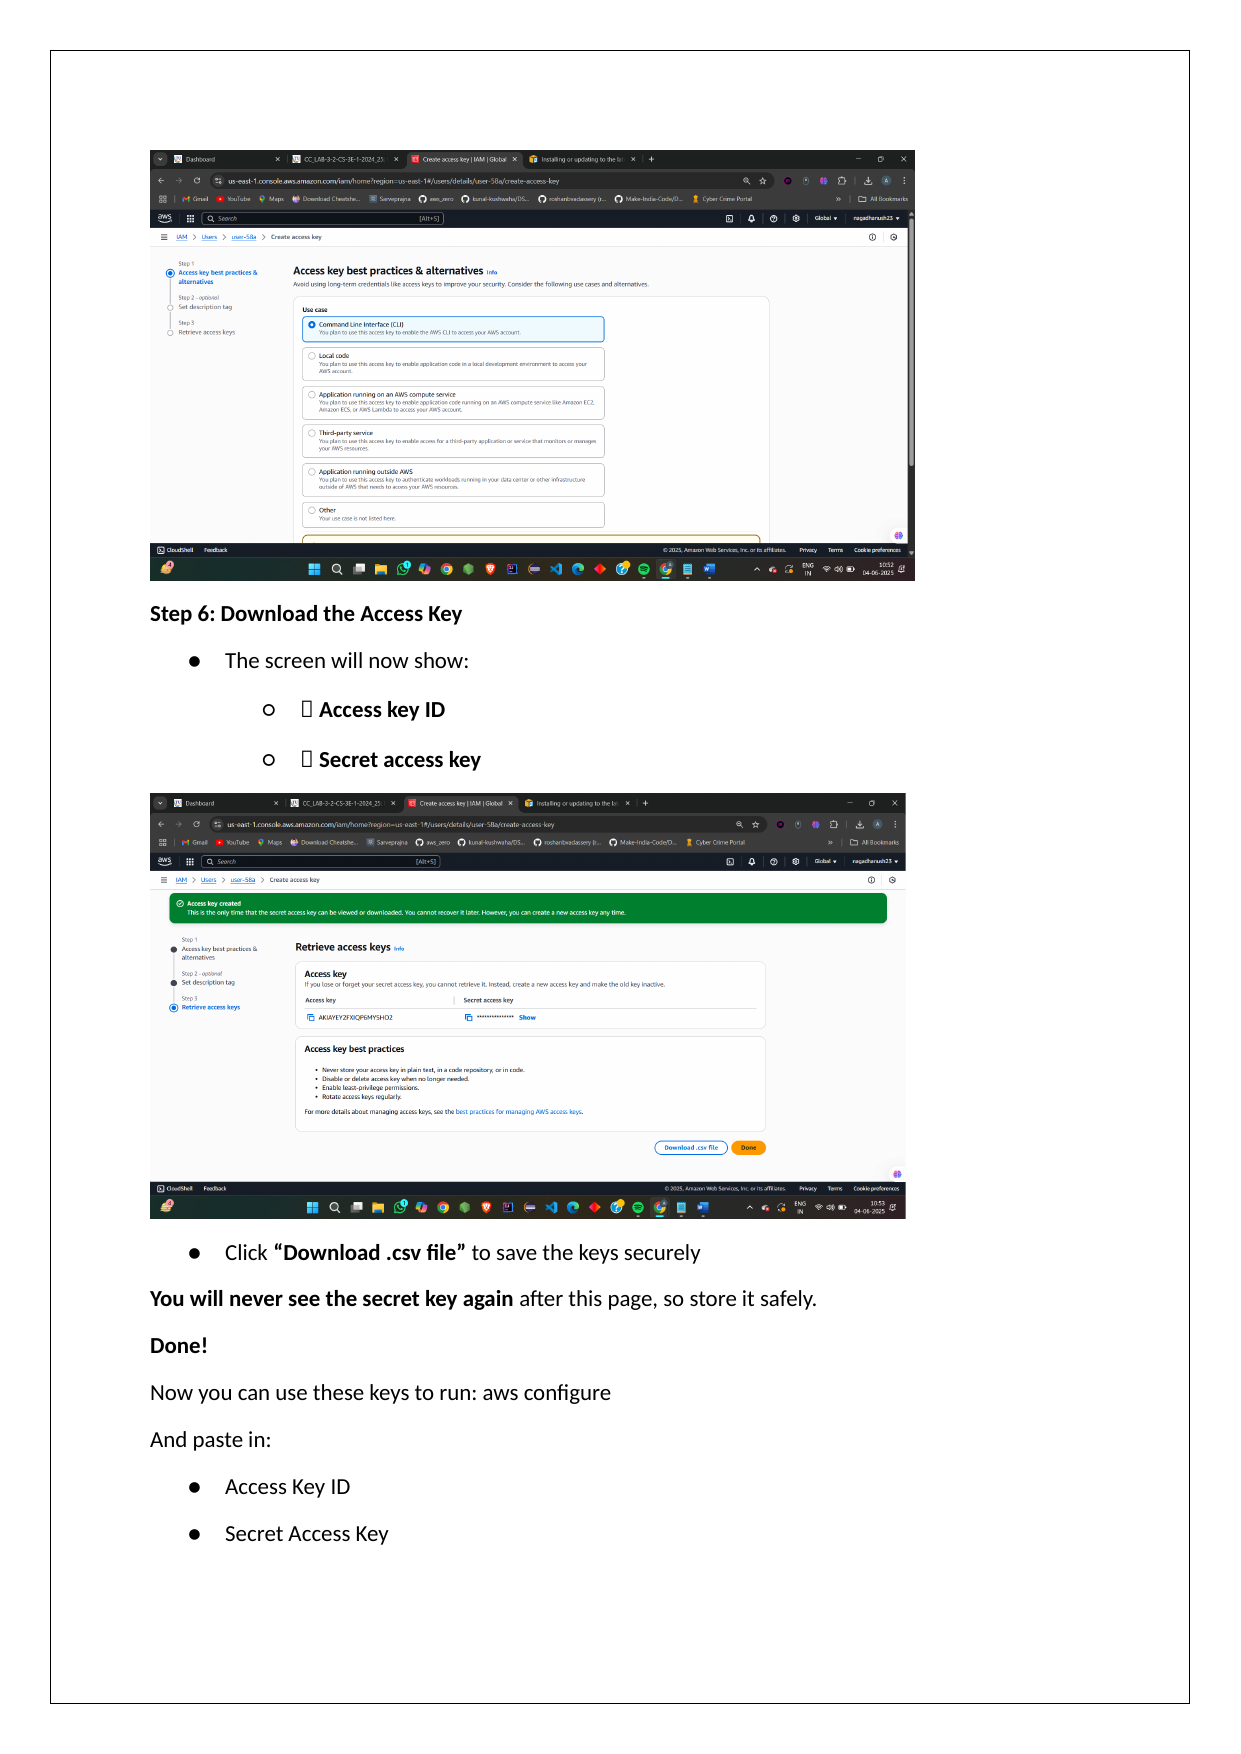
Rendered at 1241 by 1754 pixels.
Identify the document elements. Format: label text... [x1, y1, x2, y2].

text Now you can use these keys to run: aws configure [150, 1378, 1090, 1406]
list The screen will now show: [187, 646, 1090, 674]
text You will never see the secret key again after this page, so store it safely. [150, 1284, 1090, 1312]
picture [150, 793, 906, 1219]
list ✅ Access key ID [262, 693, 1090, 724]
text Done! [150, 1331, 1090, 1359]
list 🔑 Secret access key [262, 743, 1090, 774]
list Access Key ID [187, 1472, 1090, 1500]
list Click “Download .csv file” to save the keys securely [187, 1238, 1090, 1266]
picture [150, 150, 915, 581]
text And paste in: [150, 1425, 1090, 1453]
list Secret Access Key [187, 1519, 1090, 1547]
text Step 6: Download the Access Key [150, 599, 1090, 627]
